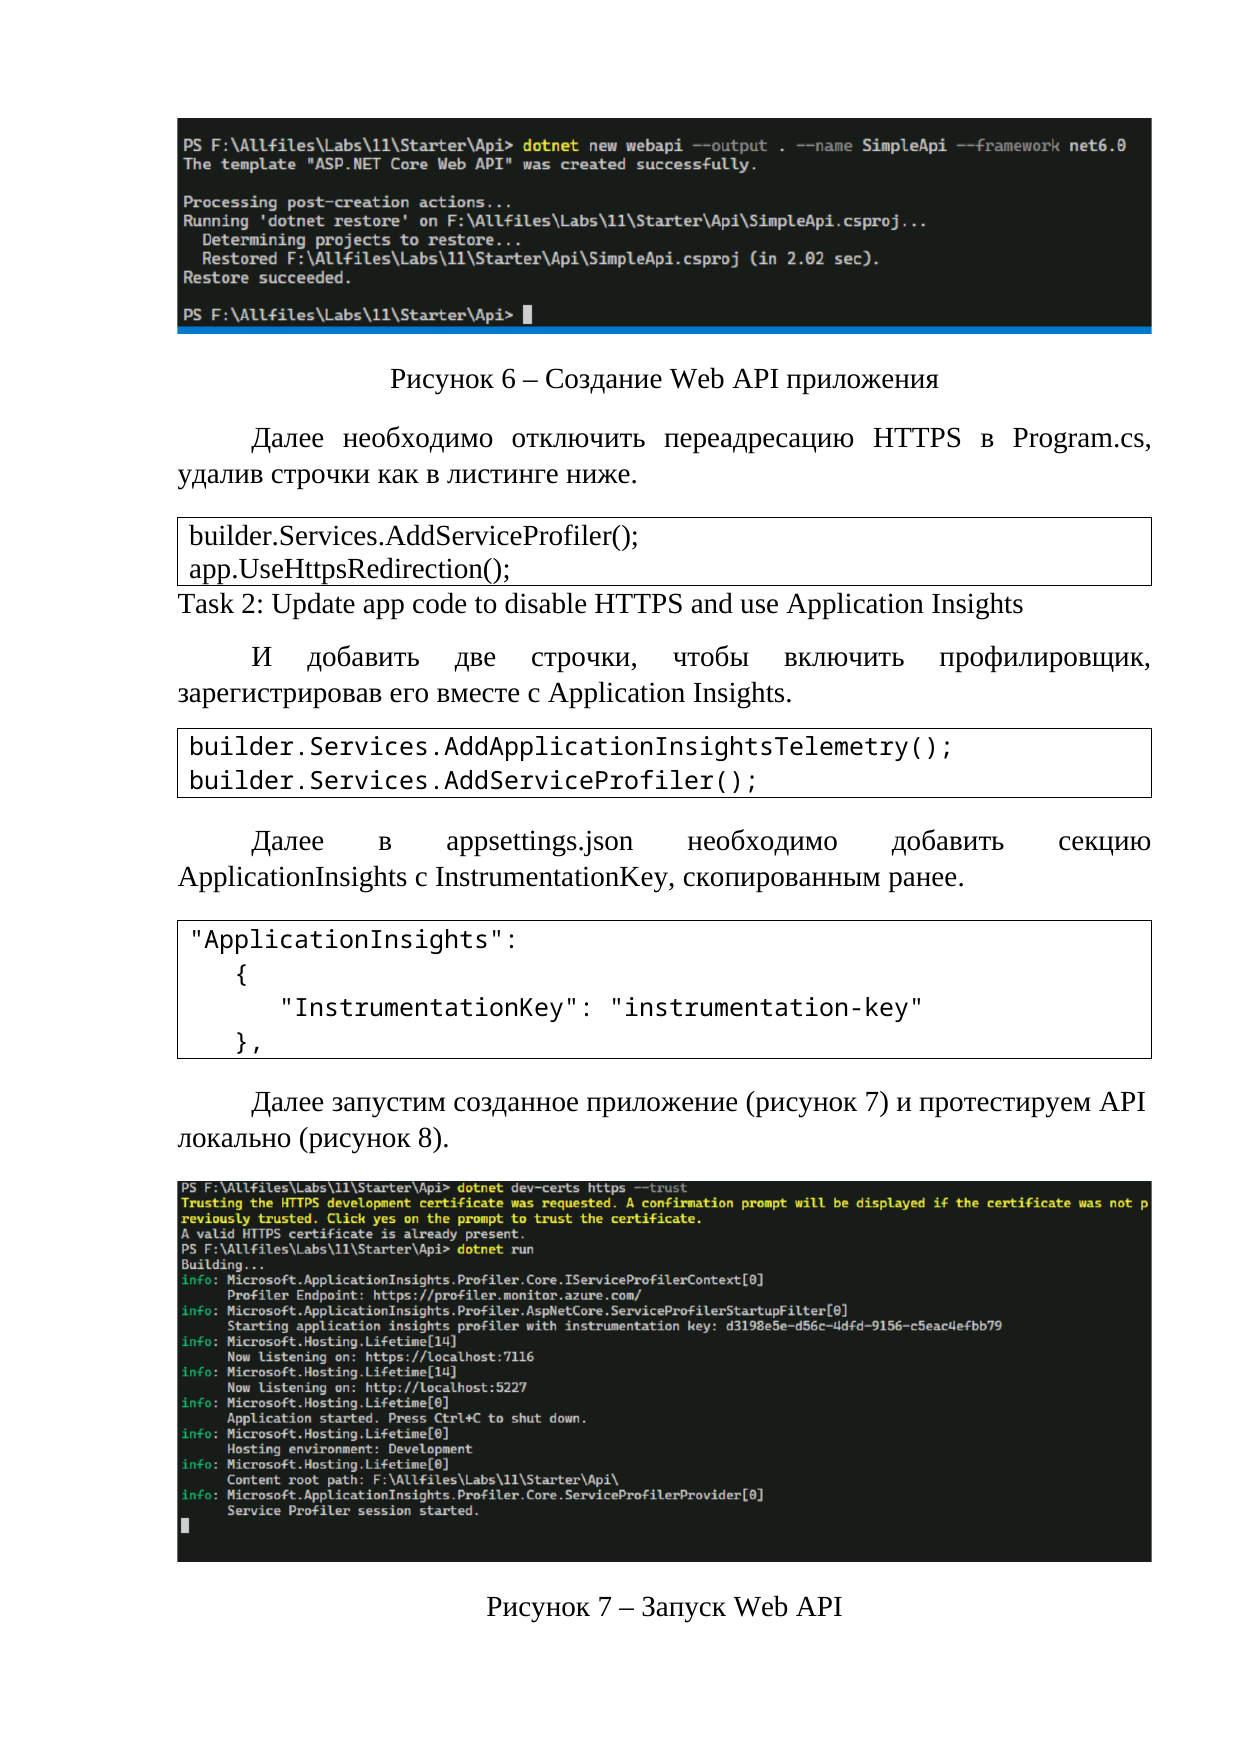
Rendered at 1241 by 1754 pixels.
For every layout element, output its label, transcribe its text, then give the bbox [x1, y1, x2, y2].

table_header builder.Services.AddServiceProfiler(); app.UseHttpsRedirection(); [178, 518, 1151, 585]
picture [177, 118, 1152, 334]
text Рисунок 6 – Создание Web API приложения [177, 361, 1152, 395]
picture [177, 1181, 1152, 1562]
text И добавить две строчки, чтобы включить профилировщик, зарегистрировав его вместе с Application Insights. [177, 639, 1152, 709]
table_header builder.Services.AddApplicationInsightsTelemetry(); builder.Services.AddServiceProfiler(); [178, 729, 1151, 797]
text Далее в appsettings.json необходимо добавить секцию ApplicationInsights с InstrumentationKey, скопированным ранее. [177, 823, 1152, 893]
text Рисунок 7 – Запуск Web API [177, 1589, 1152, 1623]
text Далее необходимо отключить переадресацию HTTPS в Program.cs, удалив строчки как в листинге ниже. [177, 420, 1152, 489]
text Task 2: Update app code to disable HTTPS and use Application Insights [177, 586, 1152, 620]
text Далее запустим созданное приложение (рисунок 7) и протестируем API локально (рисунок 8). [177, 1084, 1152, 1153]
table_header "ApplicationInsights": { "InstrumentationKey": "instrumentation-key" }, [178, 921, 1151, 1058]
